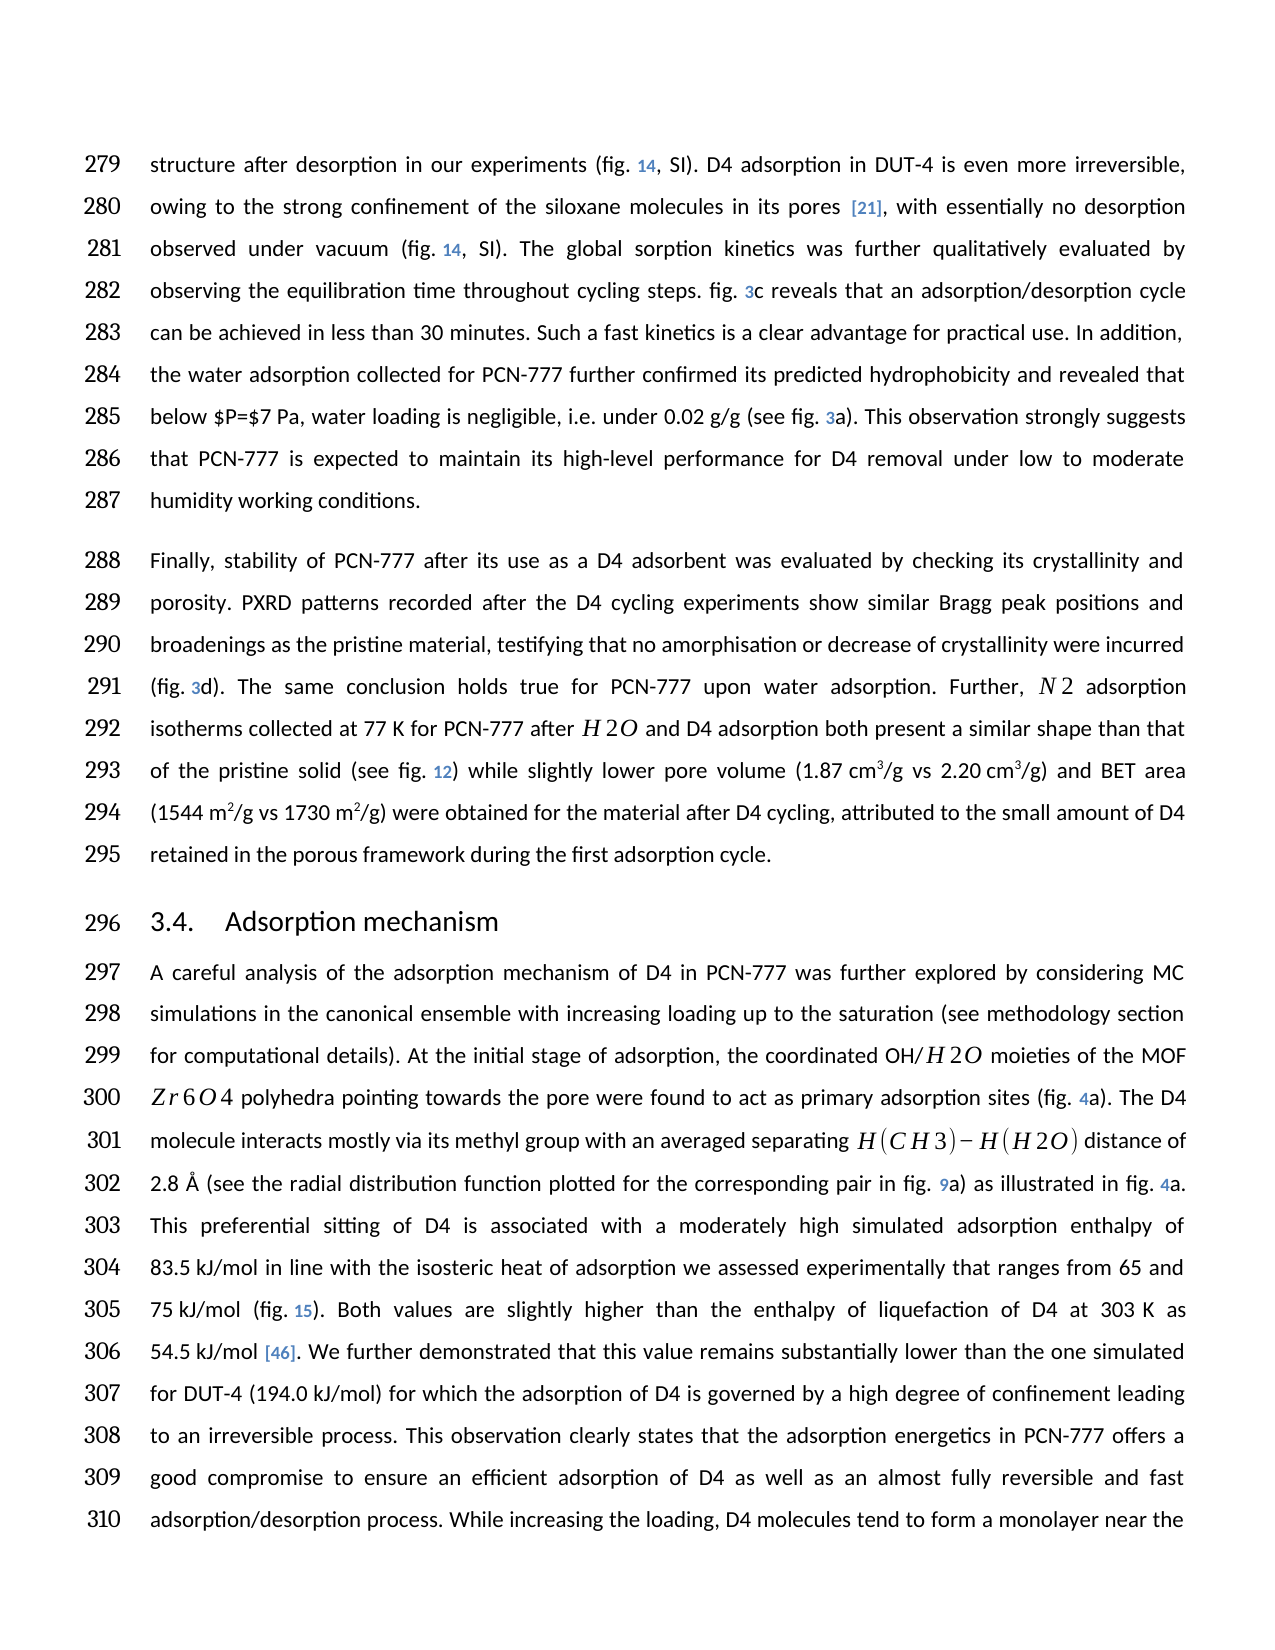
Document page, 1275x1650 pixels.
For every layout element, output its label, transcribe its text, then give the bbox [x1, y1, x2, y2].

subtitle Adsorption mechanism [150, 903, 1186, 939]
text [150, 150, 1186, 514]
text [150, 958, 1186, 1533]
text Finally, stability of PCN-777 after its use as a D4 adsorbent was evaluated by checking its crystallinity and porosity. PXRD patterns recorded after the D4 cycling experiments show similar Bragg peak positions and broadenings as the pristine material, testifying that no amorphisation or decrease of crystallinity were incurred (fig. 3d). The same conclusion holds true for PCN-777 upon water adsorption. Further, adsorption isotherms collected at 77 K for PCN-777 after and D4 adsorption both present a similar shape than that of the pristine solid (see fig. 12) while slightly lower pore volume (1.87 cm3/g vs 2.20 cm3/g) and BET area (1544 m2/g vs 1730 m2/g) were obtained for the material after D4 cycling, attributed to the small amount of D4 retained in the porous framework during the first adsorption cycle. [150, 547, 1186, 868]
